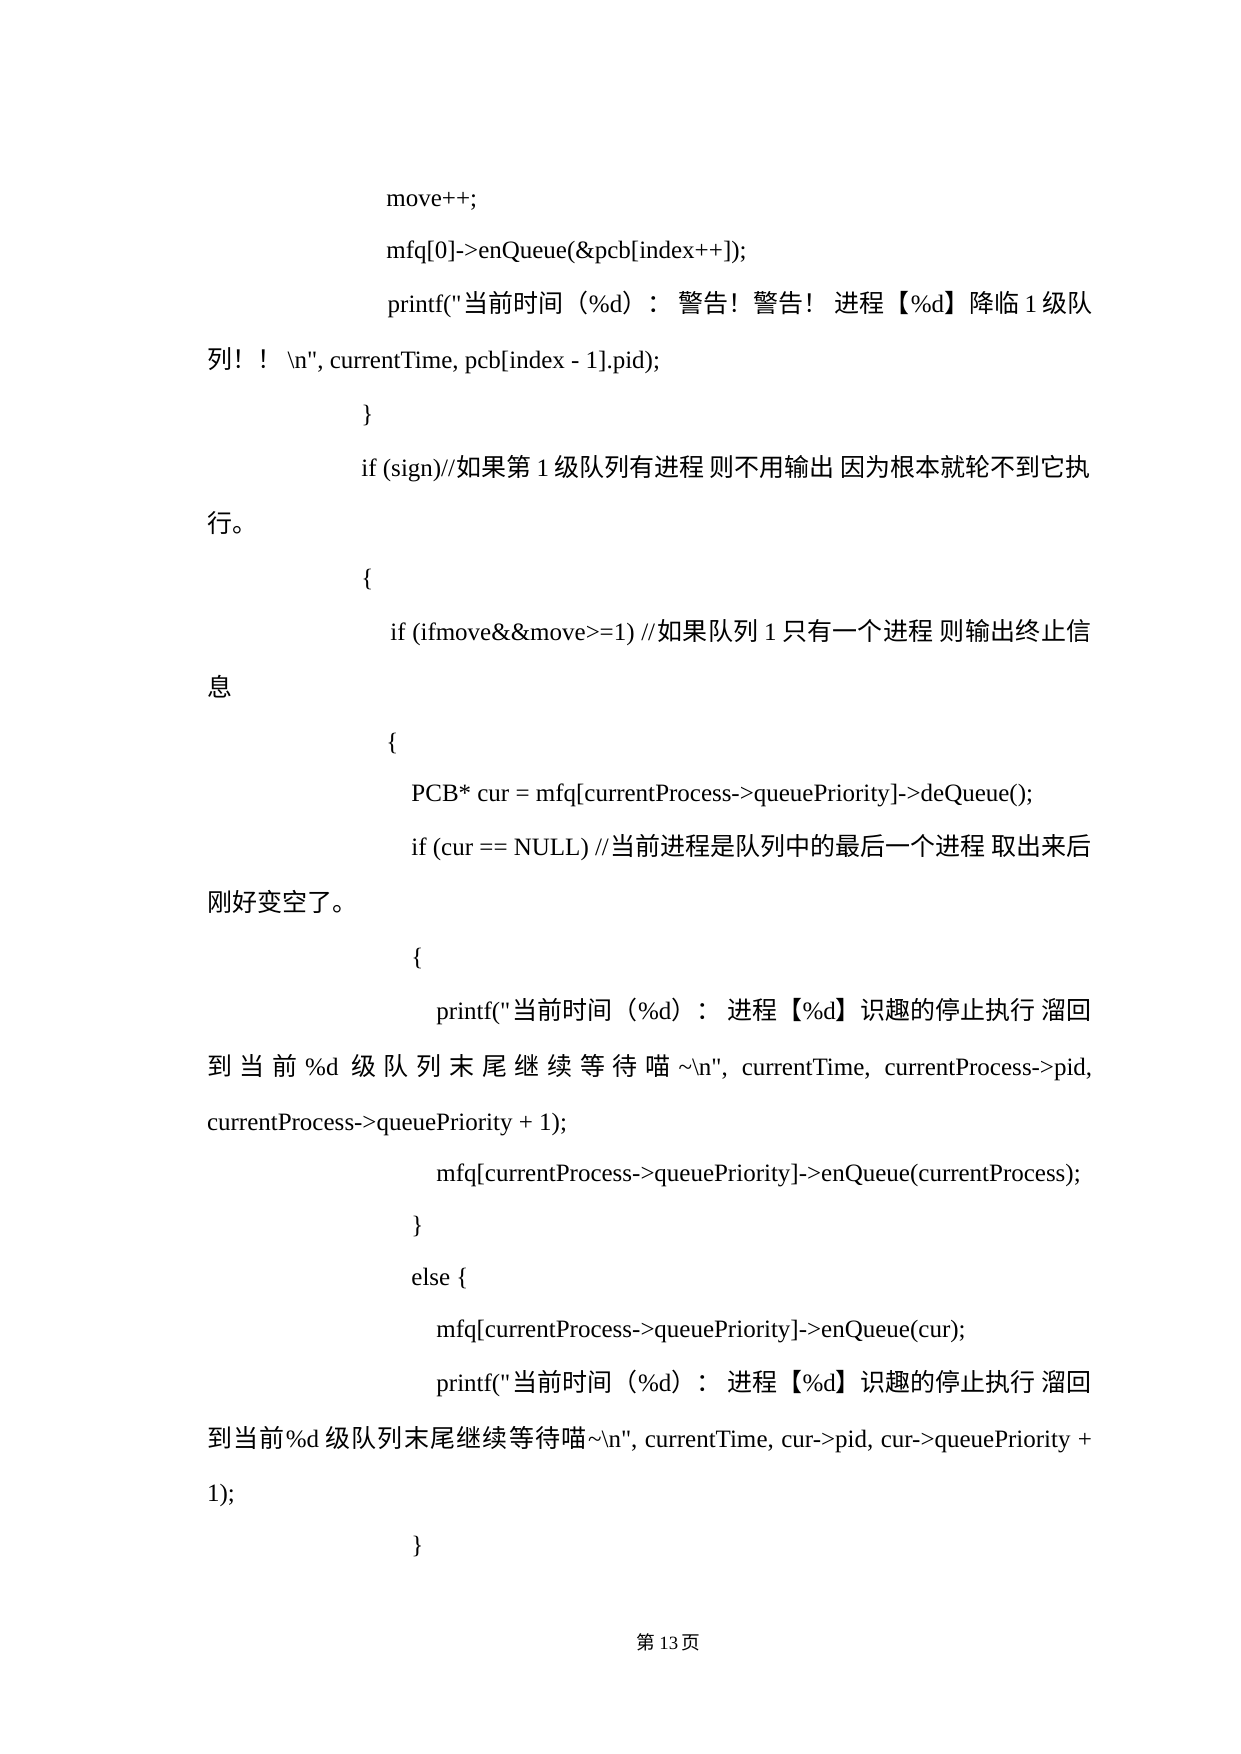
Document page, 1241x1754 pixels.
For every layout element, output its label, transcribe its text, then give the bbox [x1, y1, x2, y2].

text move++; [207, 179, 1092, 217]
text mfq[currentProcess->queuePriority]->enQueue(currentProcess); [207, 1154, 1092, 1192]
text } [207, 1206, 1092, 1243]
text else { [207, 1258, 1092, 1295]
text PCB* cur = mfq[currentProcess->queuePriority]->deQueue(); [207, 774, 1092, 812]
text printf("当前时间（%d）： 警告！警告！ 进程【%d】降临1级队列！！ \n", currentTime, pcb[index - 1].pid); [207, 283, 1092, 377]
text mfq[0]->enQueue(&pcb[index++]); [207, 231, 1092, 268]
text if (sign)//如果第1级队列有进程 则不用输出 因为根本就轮不到它执行。 [207, 447, 1092, 540]
text { [207, 558, 1092, 596]
text printf("当前时间（%d）： 进程【%d】识趣的停止执行 溜回到当前%d级队列末尾继续等待喵~\n", currentTime, cur->pid, cur->queuePriority + 1); [207, 1362, 1092, 1512]
text { [207, 722, 1092, 760]
text { [207, 938, 1092, 975]
text mfq[currentProcess->queuePriority]->enQueue(cur); [207, 1310, 1092, 1347]
text if (ifmove&&move>=1) //如果队列1只有一个进程 则输出终止信息 [207, 610, 1092, 704]
text if (cur == NULL) //当前进程是队列中的最后一个进程 取出来后刚好变空了。 [207, 826, 1092, 920]
text } [207, 395, 1092, 432]
text printf("当前时间（%d）： 进程【%d】识趣的停止执行 溜回到当前%d级队列末尾继续等待喵~\n", currentTime, currentProcess->pid, currentProcess->queuePriority + 1); [207, 990, 1092, 1140]
text } [207, 1526, 1092, 1563]
